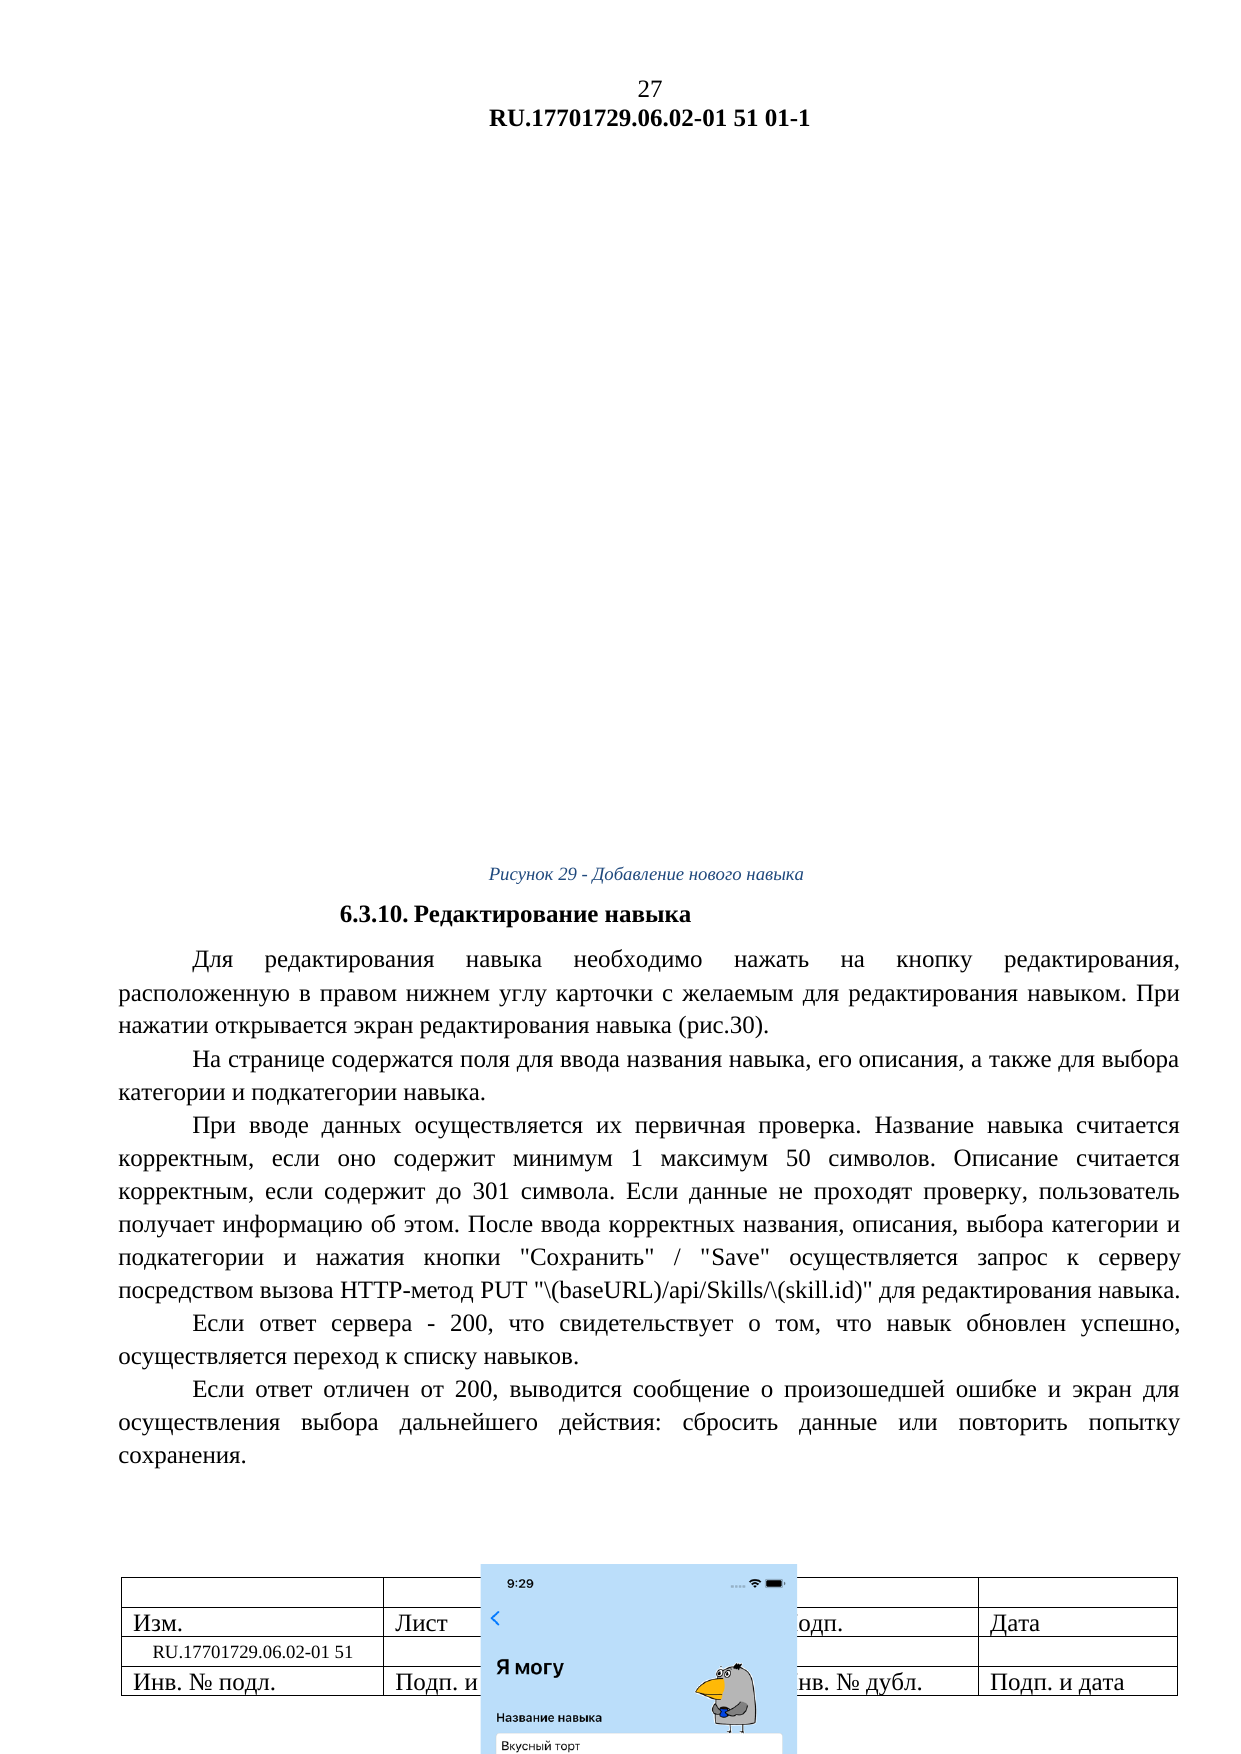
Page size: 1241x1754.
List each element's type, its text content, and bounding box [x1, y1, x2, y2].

text Для редактирования навыка необходимо нажать на кнопку редактирования, расположенную в правом нижнем углу карточки с желаемым для редактирования навыком. При нажатии открывается экран редактирования навыка (рис.30). [118, 944, 1181, 1039]
text На странице содержатся поля для ввода названия навыка, его описания, а также для выбора категории и подкатегории навыка. [118, 1044, 1181, 1105]
text Если ответ отличен от 200, выводится сообщение о произошедшей ошибке и экран для осуществления выбора дальнейшего действия: сбросить данные или повторить попытку сохранения. [118, 1374, 1181, 1469]
text Если ответ сервера - 200, что свидетельствует о том, что навык обновлен успешно, осуществляется переход к списку навыков. [118, 1308, 1181, 1369]
picture [480, 1564, 798, 1754]
text При вводе данных осуществляется их первичная проверка. Название навыка считается корректным, если оно содержит минимум 1 максимум 50 символов. Описание считается корректным, если содержит до 301 символа. Если данные не проходят проверку, пользователь получает информацию об этом. После ввода корректных названия, описания, выбора категории и подкатегории и нажатия кнопки "Сохранить" / "Save" осуществляется запрос к серверу посредством вызова HTTP-метод PUT "\(baseURL)/api/Skills/\(skill.id)" для редактирования навыка. [118, 1110, 1181, 1303]
subtitle Редактирование навыка [266, 899, 1181, 928]
